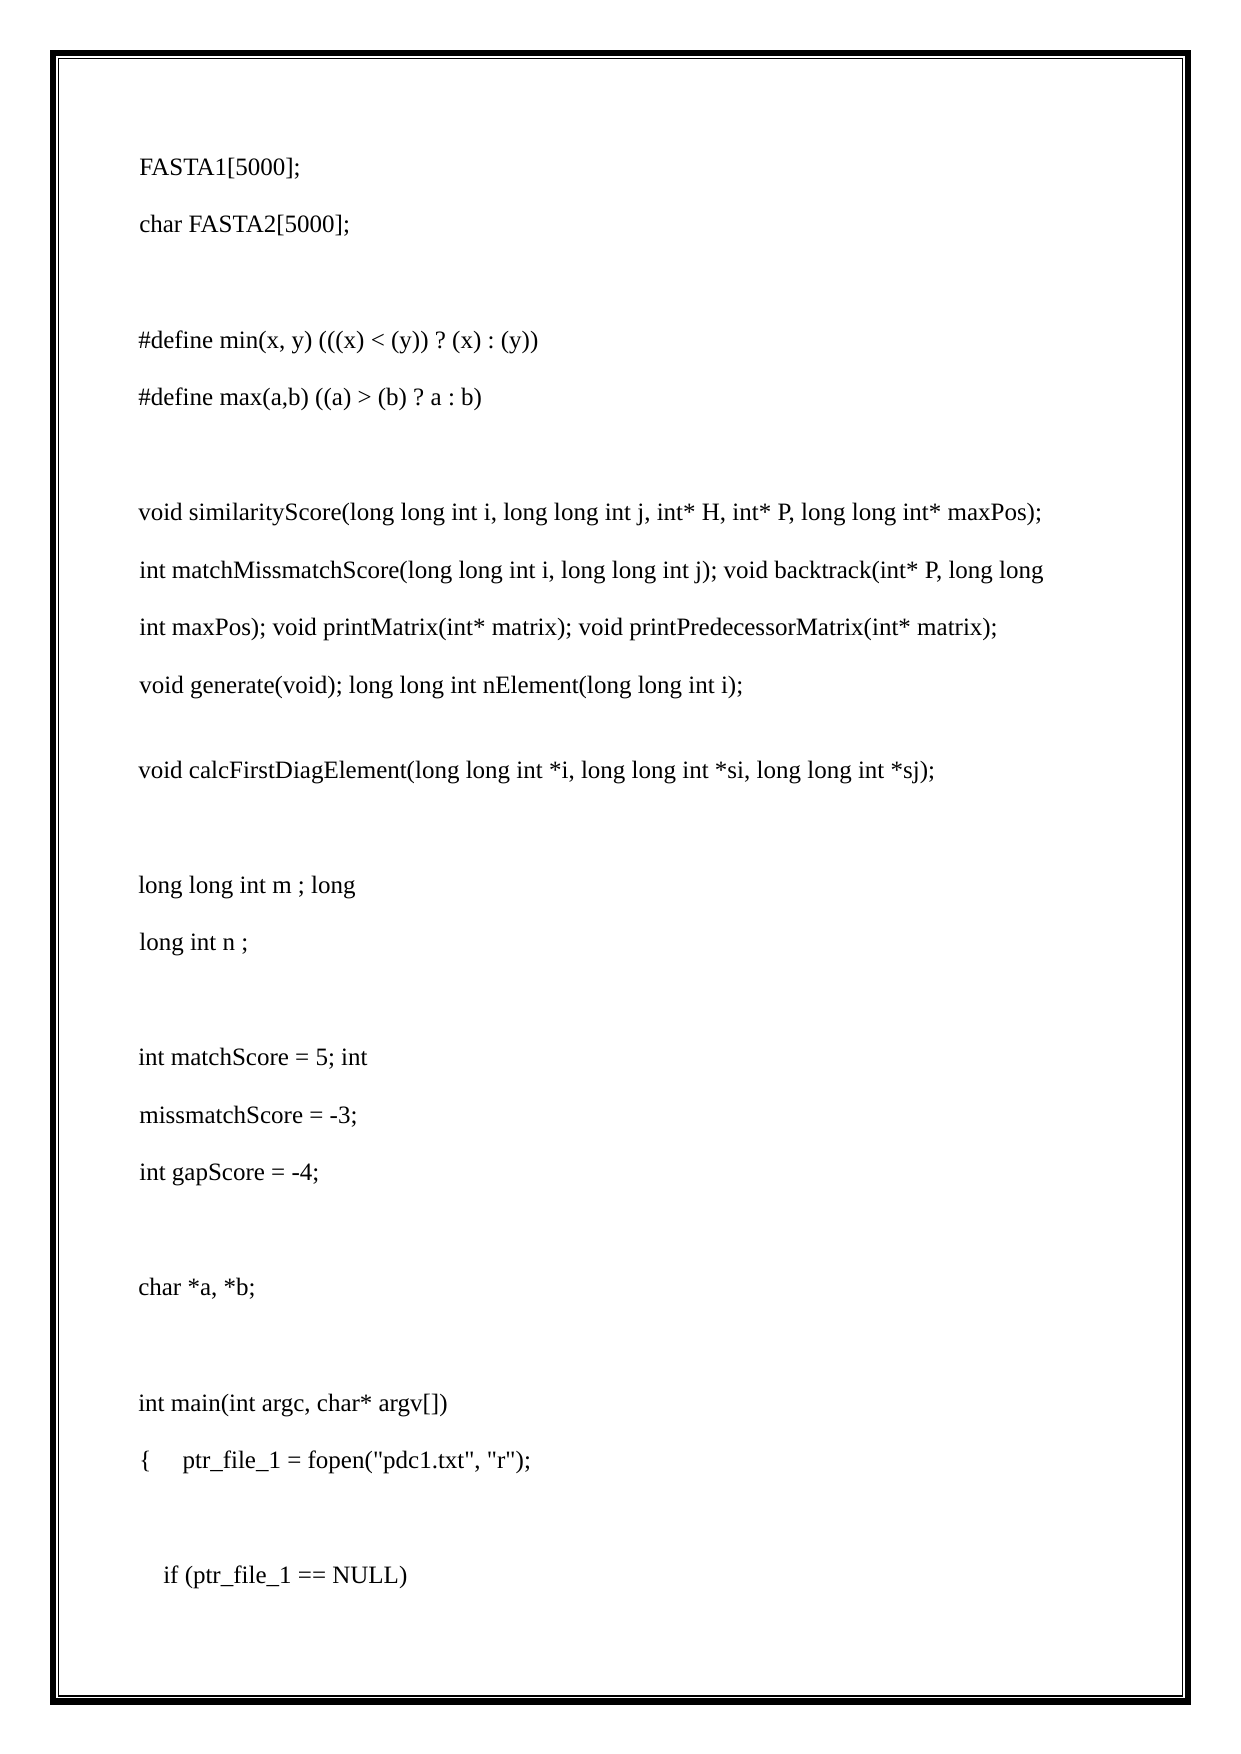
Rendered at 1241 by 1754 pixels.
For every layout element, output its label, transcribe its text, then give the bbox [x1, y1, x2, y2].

text int main(int argc, char* argv[]) { ptr_file_1 = fopen("pdc1.txt", "r"); [138, 1388, 572, 1473]
text void similarityScore(long long int i, long long int j, int* H, int* P, long long int* maxPos); int matchMissmatchScore(long long int i, long long int j); void backtrack(int* P, long long int maxPos); void printMatrix(int* matrix); void printPredecessorMatrix(int* matrix); void generate(void); long long int nElement(long long int i); [138, 497, 1046, 698]
text void calcFirstDiagElement(long long int *i, long long int *si, long long int *sj); [138, 755, 1103, 784]
text long long int m ; long long int n ; [138, 870, 356, 956]
text #define max(a,b) ((a) > (b) ? a : b) [138, 382, 1103, 411]
text char *a, *b; [138, 1272, 1103, 1301]
text if (ptr_file_1 == NULL) [138, 1560, 1103, 1589]
text int matchScore = 5; int missmatchScore = -3; int gapScore = -4; [138, 1042, 390, 1186]
text #define min(x, y) (((x) < (y)) ? (x) : (y)) [138, 325, 1103, 354]
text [138, 152, 353, 238]
